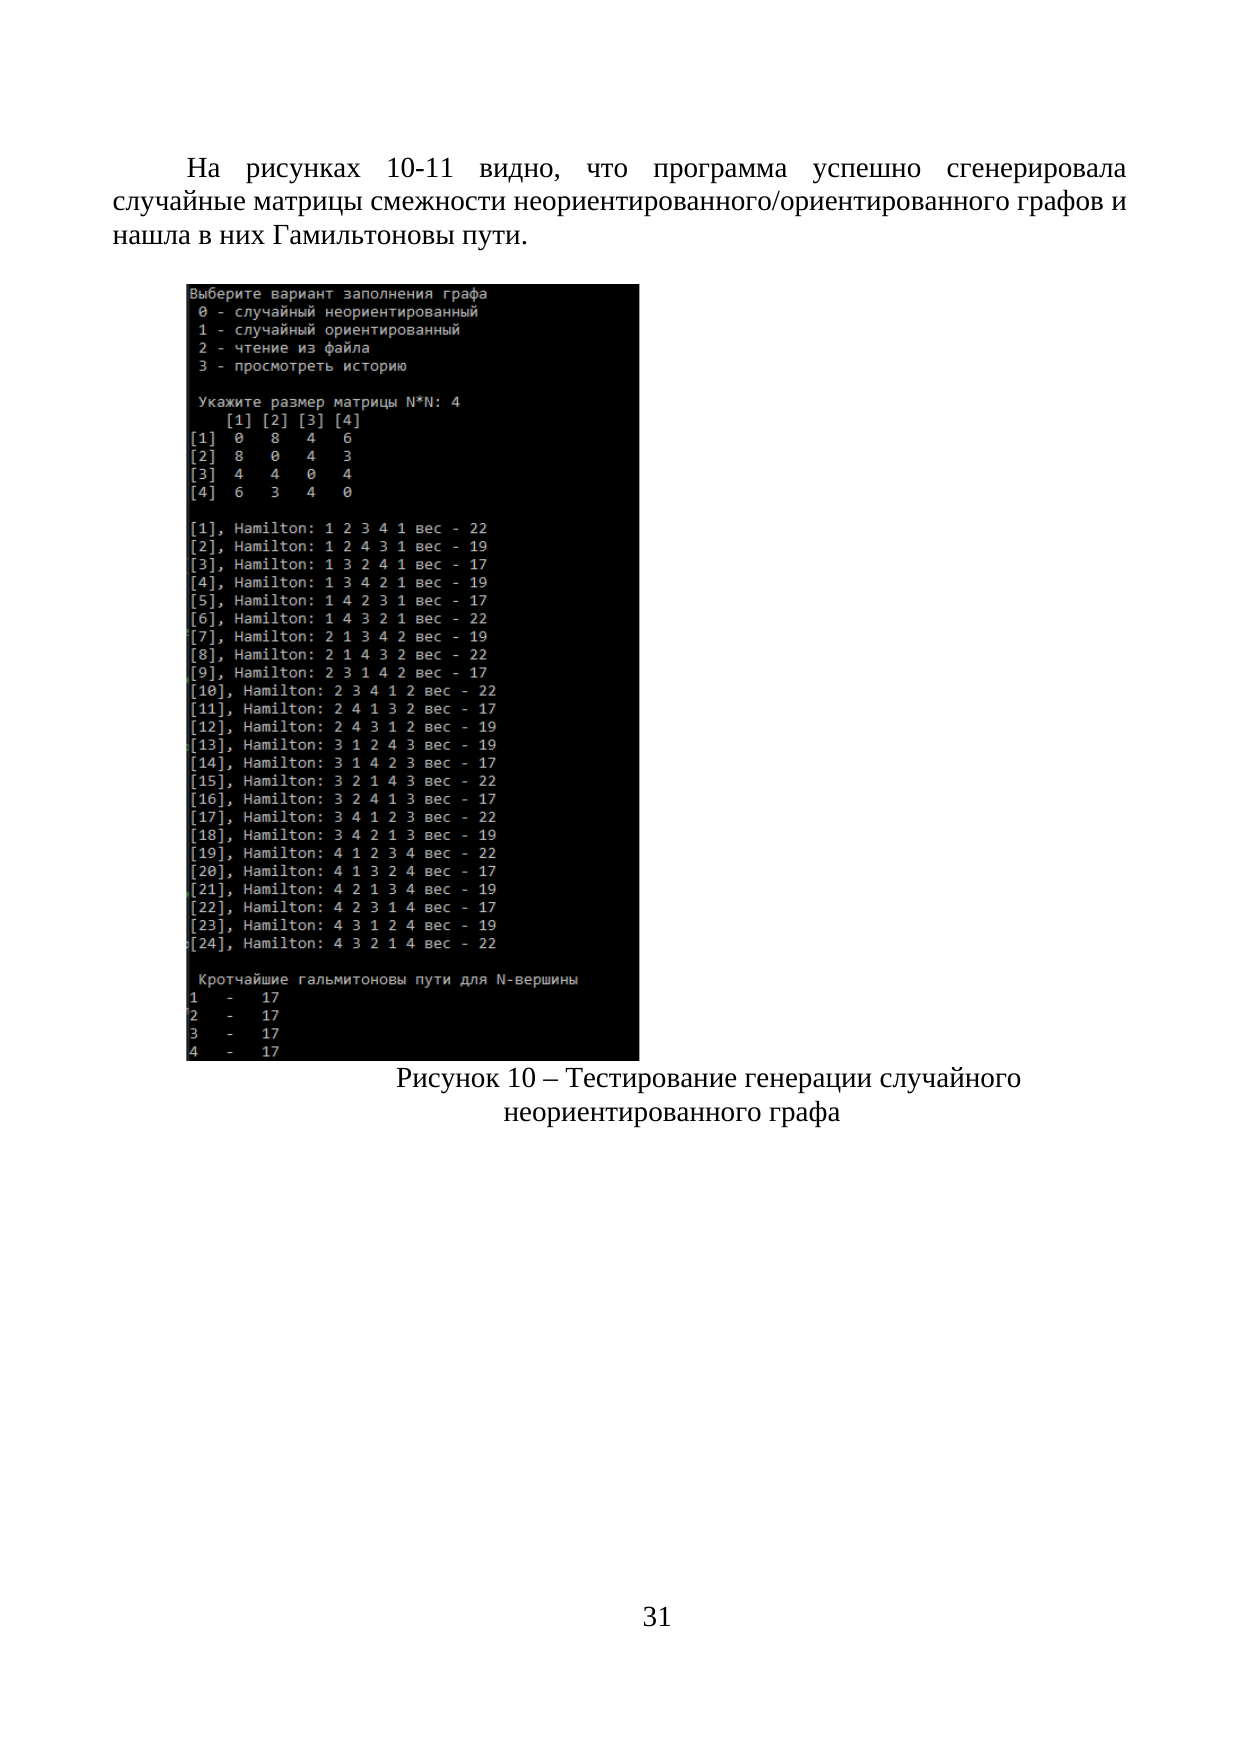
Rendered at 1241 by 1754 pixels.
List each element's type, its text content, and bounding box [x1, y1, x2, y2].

text На рисунках 10-11 видно, что программа успешно сгенерировала случайные матрицы смежности неориентированного/ориентированного графов и нашла в них Гамильтоновы пути. [112, 150, 1128, 251]
text Рисунок 10 – Тестирование генерации случайного неориентированного графа [216, 1060, 1128, 1127]
picture [186, 284, 640, 1061]
